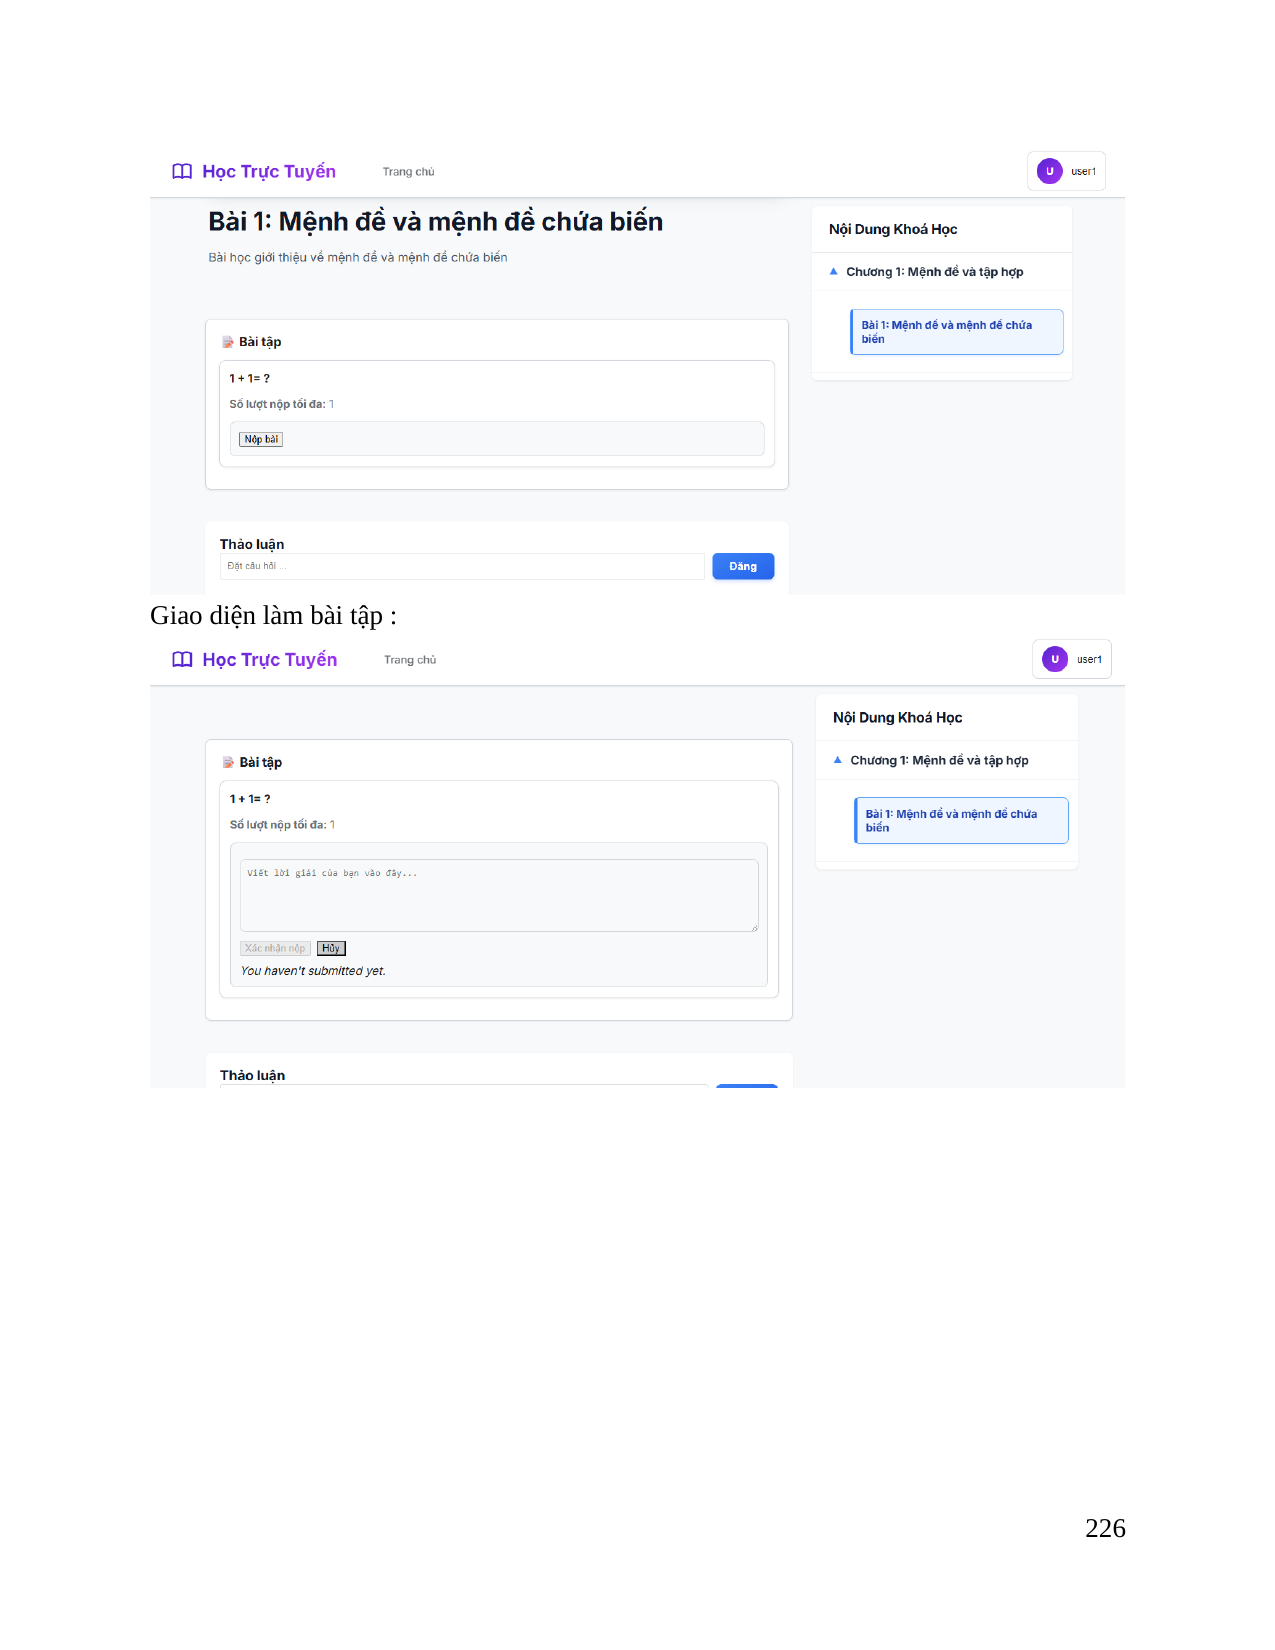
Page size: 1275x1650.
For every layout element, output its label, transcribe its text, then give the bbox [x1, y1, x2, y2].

text Giao diện làm bài tập : [150, 599, 1125, 630]
picture [150, 635, 1125, 1088]
picture [150, 150, 1125, 595]
